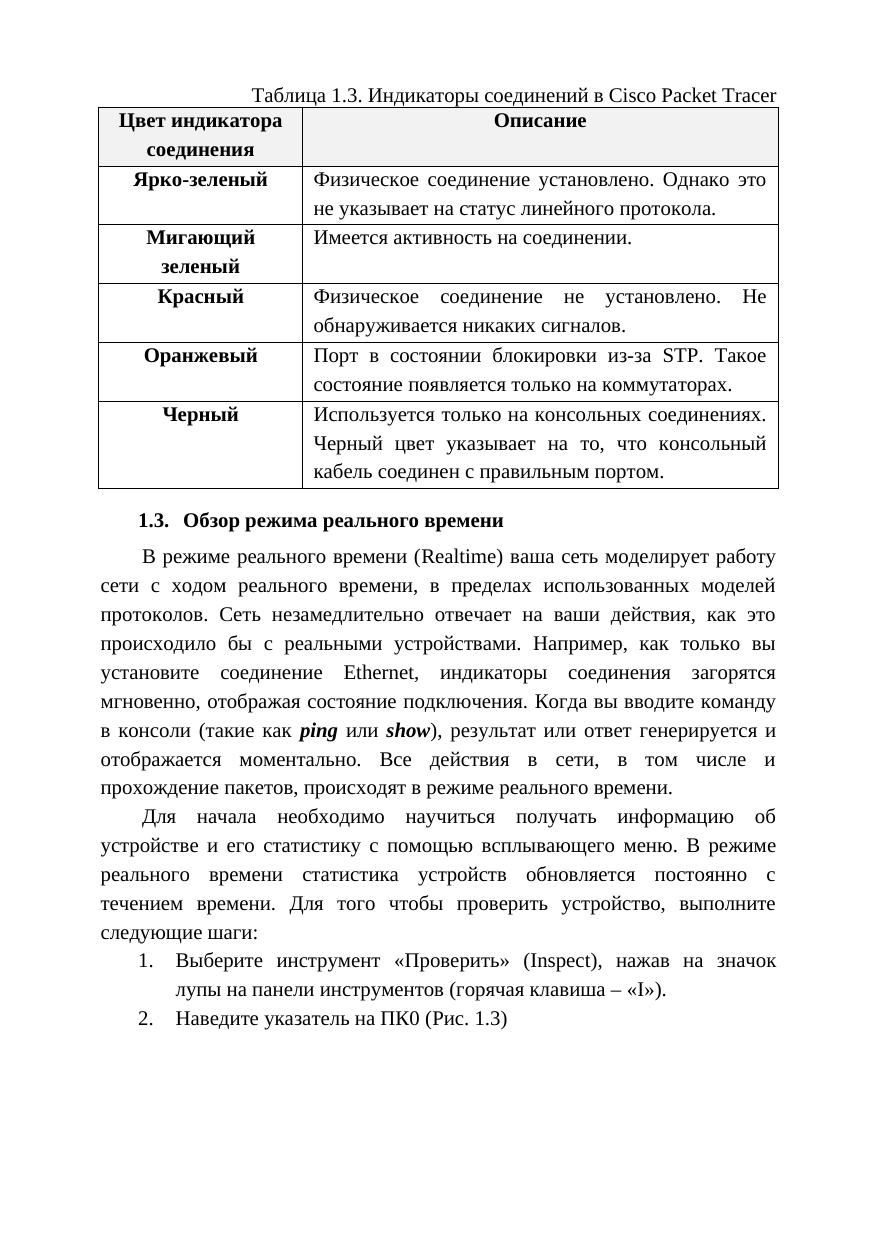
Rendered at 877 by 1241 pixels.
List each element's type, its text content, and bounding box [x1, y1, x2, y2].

table_cell Черный [99, 402, 302, 488]
table_cell Ярко-зеленый [99, 167, 302, 224]
table_header Описание [303, 108, 778, 166]
table_cell Оранжевый [99, 343, 302, 401]
text В режиме реального времени (Realtime) ваша сеть моделирует работу сети с ходом реального времени, в пределах использованных моделей протоколов. Сеть незамедлительно отвечает на ваши действия, как это происходило бы с реальными устройствами. Например, как только вы установите соединение Ethernet, индикаторы соединения загорятся мгновенно, отображая состояние подключения. Когда вы вводите команду в консоли (такие как ping или show), результат или ответ генерируется и отображается моментально. Все действия в сети, в том числе и прохождение пакетов, происходят в режиме реального времени. [100, 544, 777, 799]
table_header Цвет индикатора соединения [99, 108, 302, 166]
text Для начала необходимо научиться получать информацию об устройстве и его статистику с помощью всплывающего меню. В режиме реального времени статистика устройств обновляется постоянно с течением времени. Для того чтобы проверить устройство, выполните следующие шаги: [100, 804, 777, 944]
table_cell Физическое соединение не установлено. Не обнаруживается никаких сигналов. [303, 284, 778, 342]
table_cell Порт в состоянии блокировки из-за STP. Такое состояние появляется только на коммутаторах. [303, 343, 778, 401]
table_cell Физическое соединение установлено. Однако это не указывает на статус линейного протокола. [303, 167, 778, 224]
table_cell Используется только на консольных соединениях. Черный цвет указывает на то, что консольный кабель соединен с правильным портом. [303, 402, 778, 488]
list Выберите инструмент «Проверить» (Inspect), нажав на значок лупы на панели инструментов (горячая клавиша – «I»). [138, 948, 777, 1001]
table_cell Мигающий зеленый [99, 225, 302, 283]
subtitle Обзор режима реального времени [138, 508, 777, 532]
table_cell Имеется активность на соединении. [303, 225, 778, 283]
table_cell Красный [99, 284, 302, 342]
